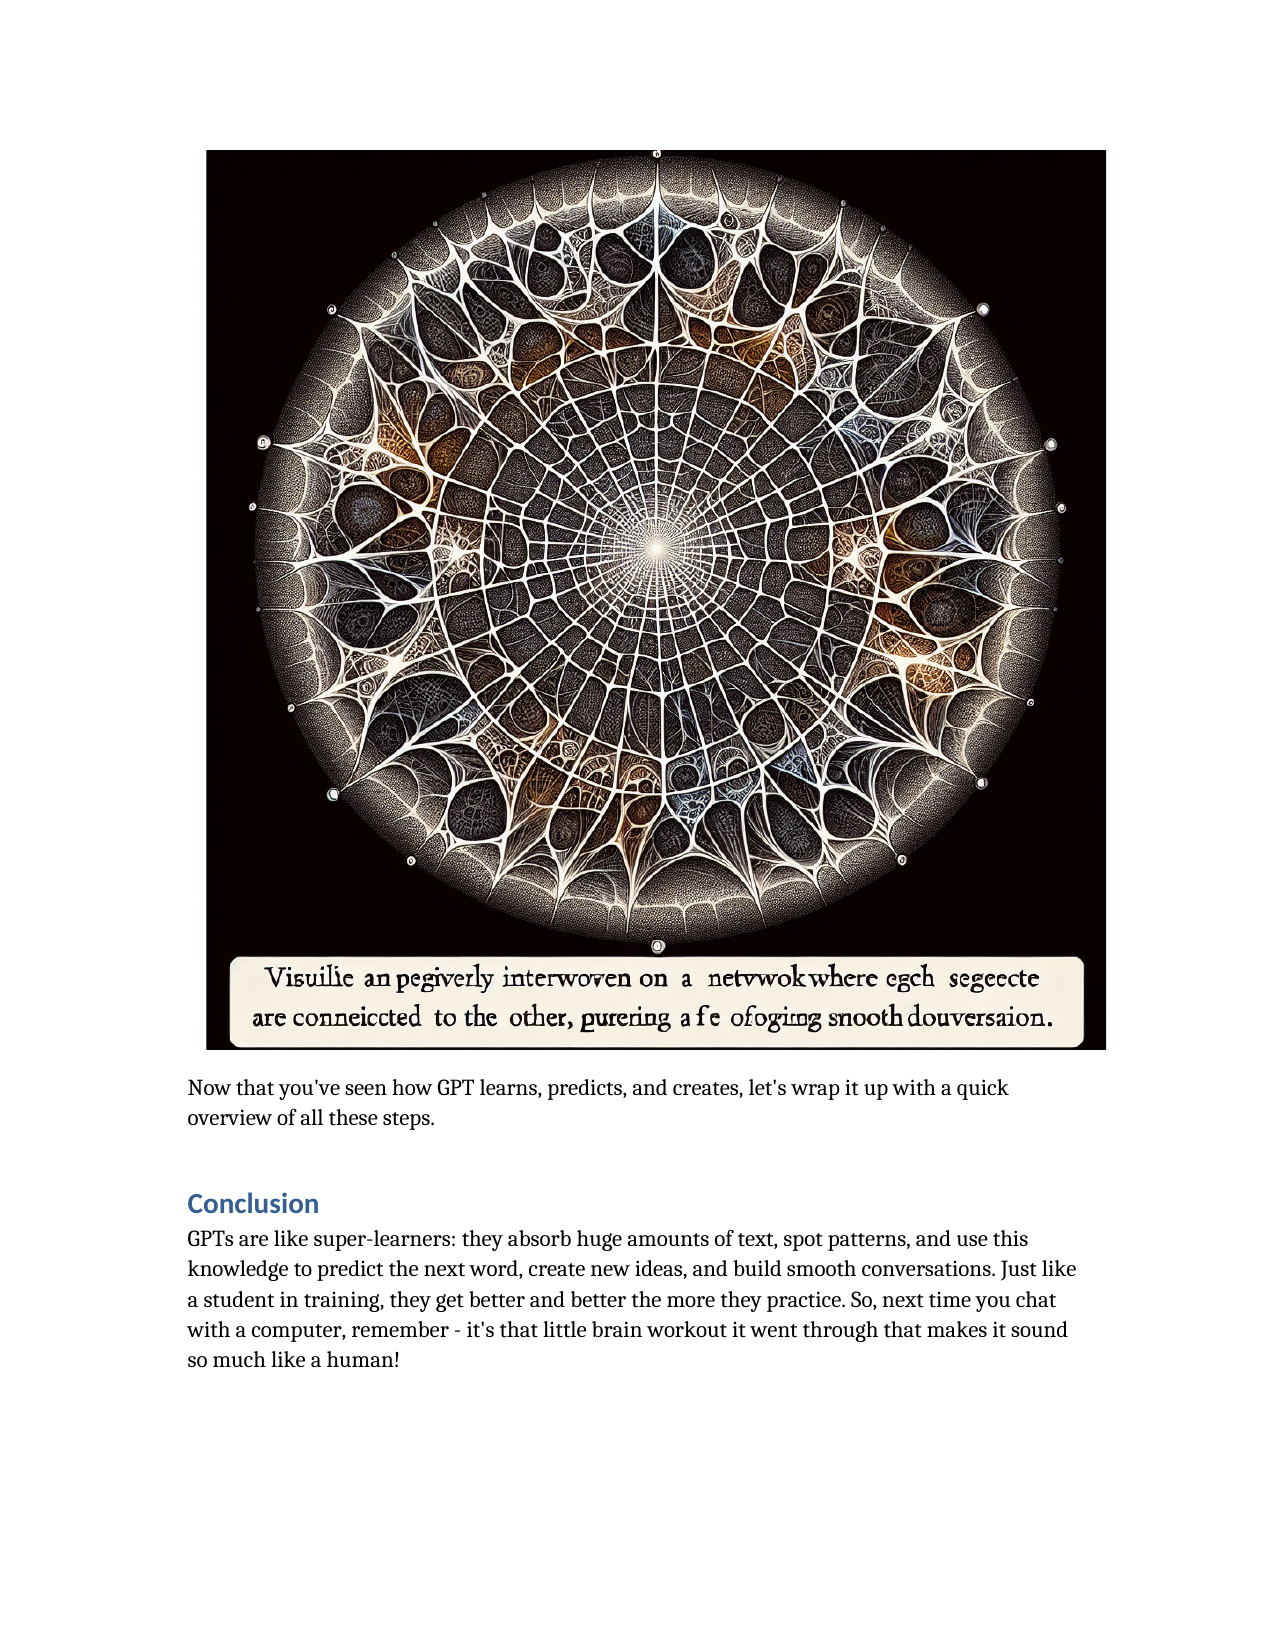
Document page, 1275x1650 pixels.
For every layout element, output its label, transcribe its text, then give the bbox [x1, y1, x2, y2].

text GPTs are like super-learners: they absorb huge amounts of text, spot patterns, and use this knowledge to predict the next word, create new ideas, and build smooth conversations. Just like a student in training, they get better and better the more they practice. So, next time you chat with a computer, remember - it's that little brain workout it went through that makes it sound so much like a human! [187, 1226, 1087, 1373]
text Now that you've seen how GPT learns, predicts, and creates, let's wrap it up with a quick overview of all these steps. [187, 1075, 1087, 1131]
subtitle Conclusion [187, 1185, 1087, 1221]
picture [206, 150, 1107, 1050]
